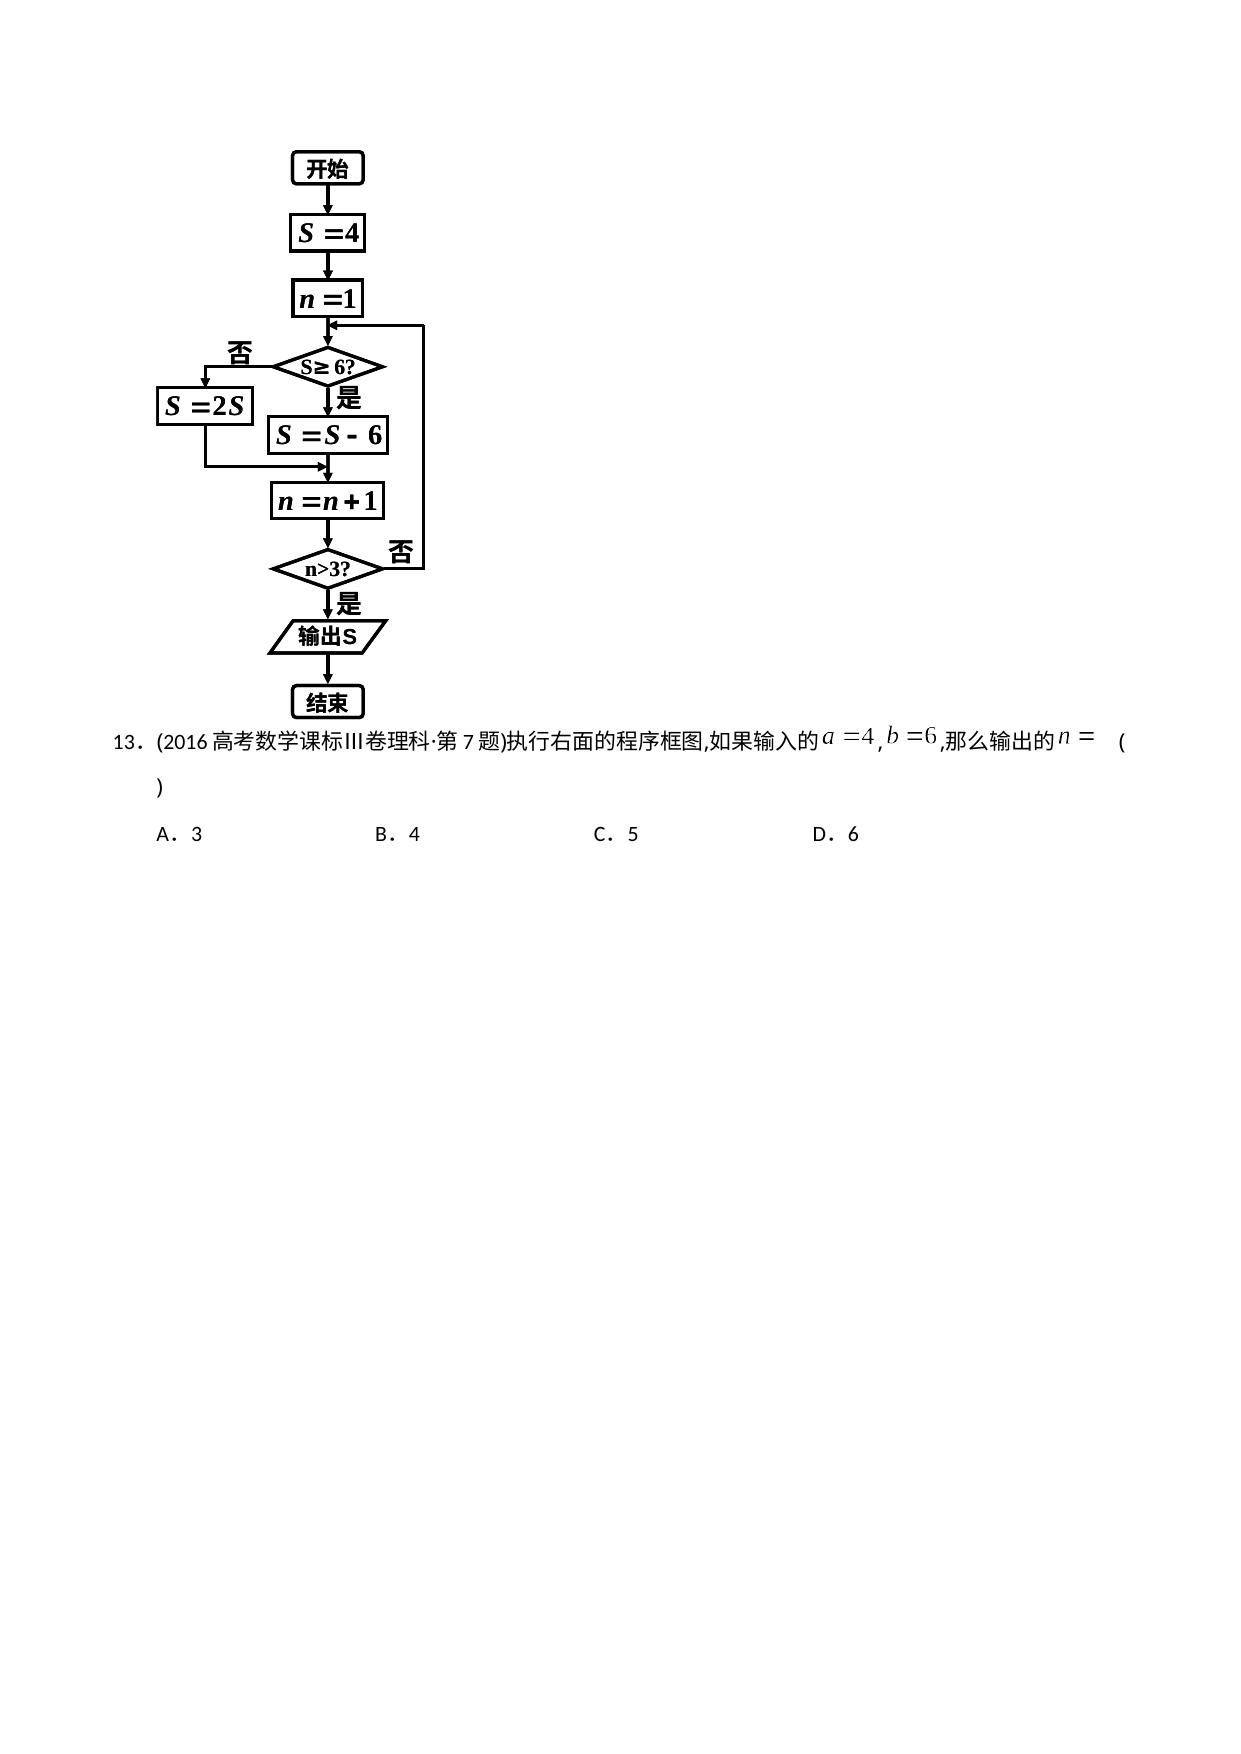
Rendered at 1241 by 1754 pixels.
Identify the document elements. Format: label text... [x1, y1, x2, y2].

text 13．(2016高考数学课标Ⅲ卷理科·第7题)执行右面的程序框图,如果输入的,,那么输出的 ( ) [112, 720, 1128, 801]
text A．3 B．4 C．5 D．6 [156, 816, 1128, 847]
